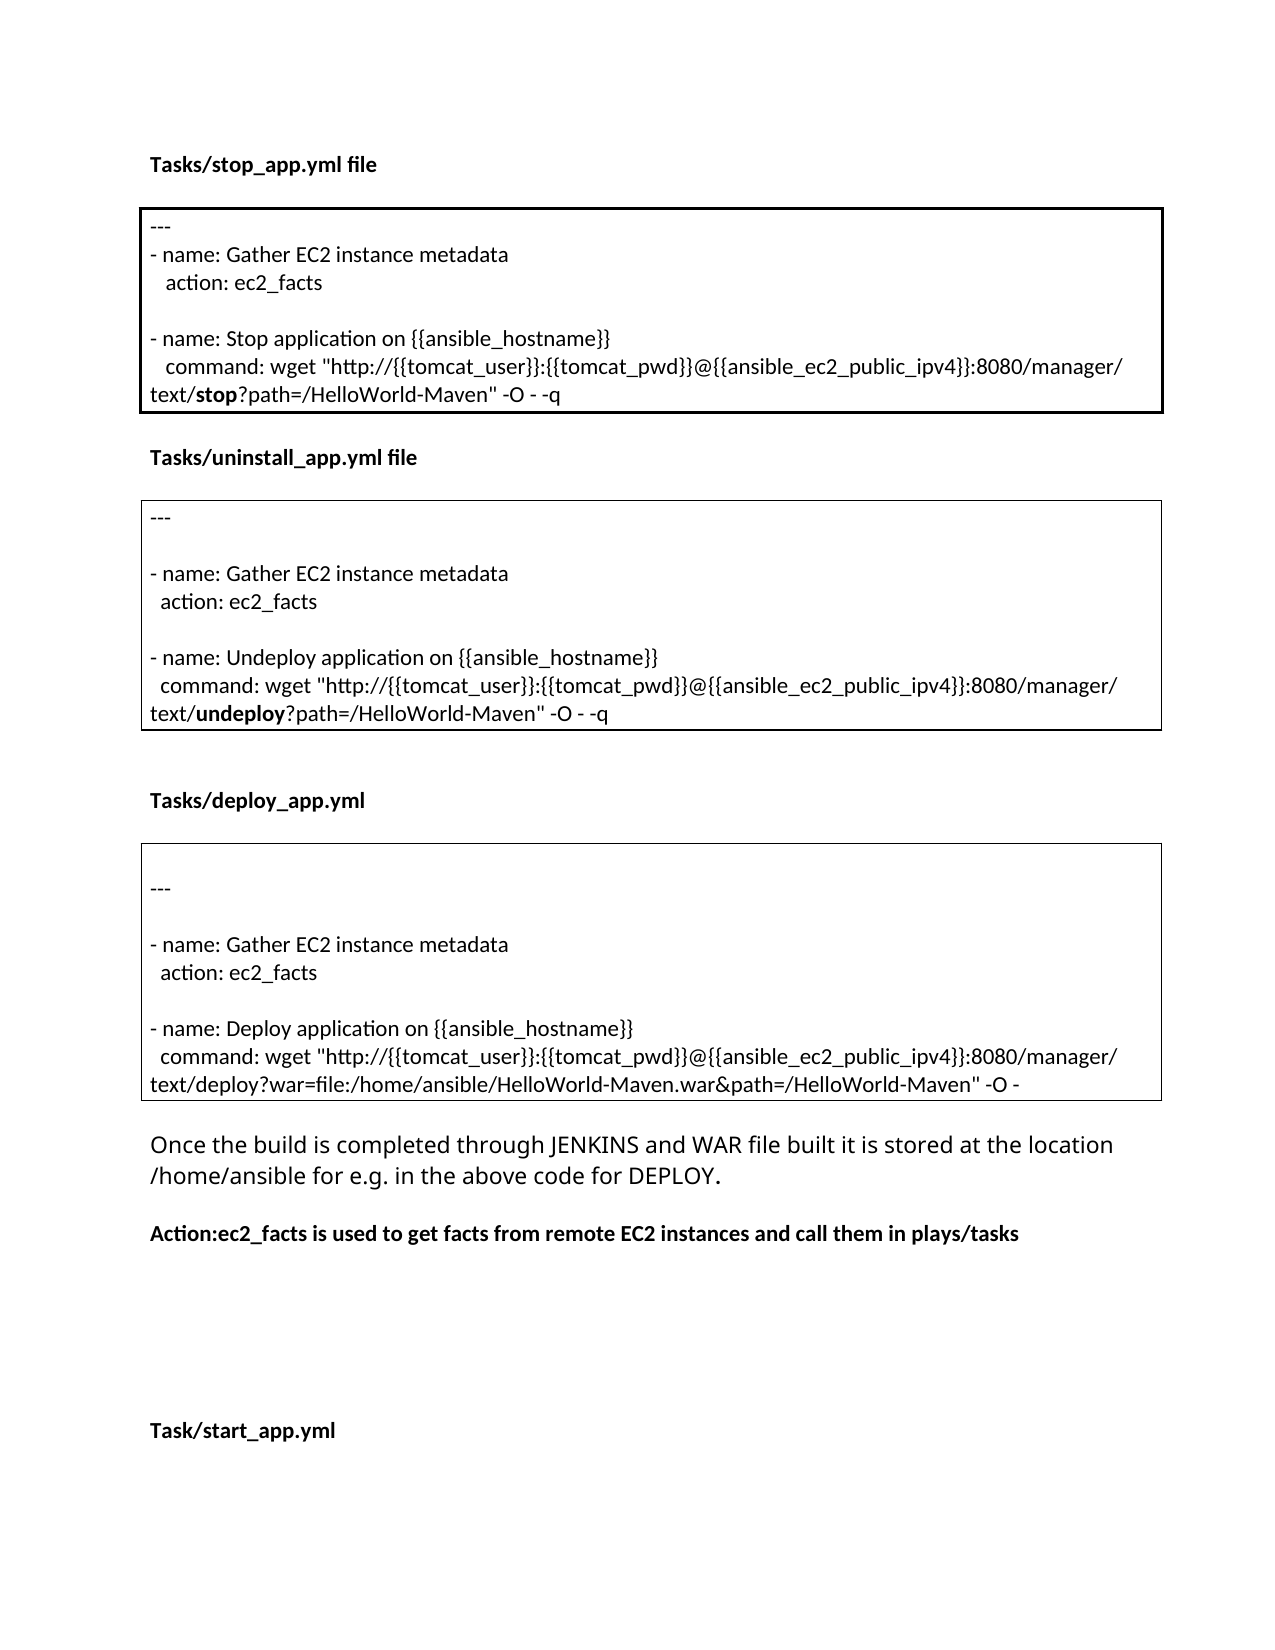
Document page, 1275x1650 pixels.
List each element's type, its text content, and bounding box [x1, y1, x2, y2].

text Tasks/uninstall_app.yml file [150, 443, 1153, 471]
text - name: Deploy application on {{ansible_hostname}} [150, 1014, 1153, 1039]
text action: ec2_facts [150, 268, 1153, 296]
text --- [150, 874, 1153, 902]
text - name: Stop application on {{ansible_hostname}} [150, 324, 1153, 347]
text - name: Undeploy application on {{ansible_hostname}} [150, 643, 1153, 668]
text - name: Gather EC2 instance metadata [150, 930, 1153, 958]
text Tasks/deploy_app.yml [150, 787, 1153, 814]
text action: ec2_facts [150, 958, 1153, 986]
text Task/start_app.yml [150, 1416, 1153, 1444]
text --- [142, 210, 1161, 240]
text action: ec2_facts [150, 587, 1153, 615]
text Action:ec2_facts is used to get facts from remote EC2 instances and call them in plays/tasks [150, 1219, 1153, 1248]
text command: wget "http://{{tomcat_user}}:{{tomcat_pwd}}@{{ansible_ec2_public_ipv4}}:8080/manager/text/undeploy?path=/HelloWorld-Maven" -O - -q [142, 668, 1161, 729]
text Tasks/stop_app.yml file [150, 150, 1153, 178]
text --- [142, 501, 1161, 531]
text - name: Gather EC2 instance metadata [150, 240, 1153, 268]
text command: wget "http://{{tomcat_user}}:{{tomcat_pwd}}@{{ansible_ec2_public_ipv4}}:8080/manager/text/stop?path=/HelloWorld-Maven" -O - -q [142, 347, 1161, 411]
text command: wget "http://{{tomcat_user}}:{{tomcat_pwd}}@{{ansible_ec2_public_ipv4}}:8080/manager/text/deploy?war=file:/home/ansible/HelloWorld-Maven.war&path=/HelloWorld-Maven" -O - [142, 1039, 1161, 1100]
text Once the build is completed through JENKINS and WAR file built it is stored at the location /home/ansible for e.g. in the above code for DEPLOY. [150, 1129, 1153, 1192]
text - name: Gather EC2 instance metadata [150, 559, 1153, 587]
